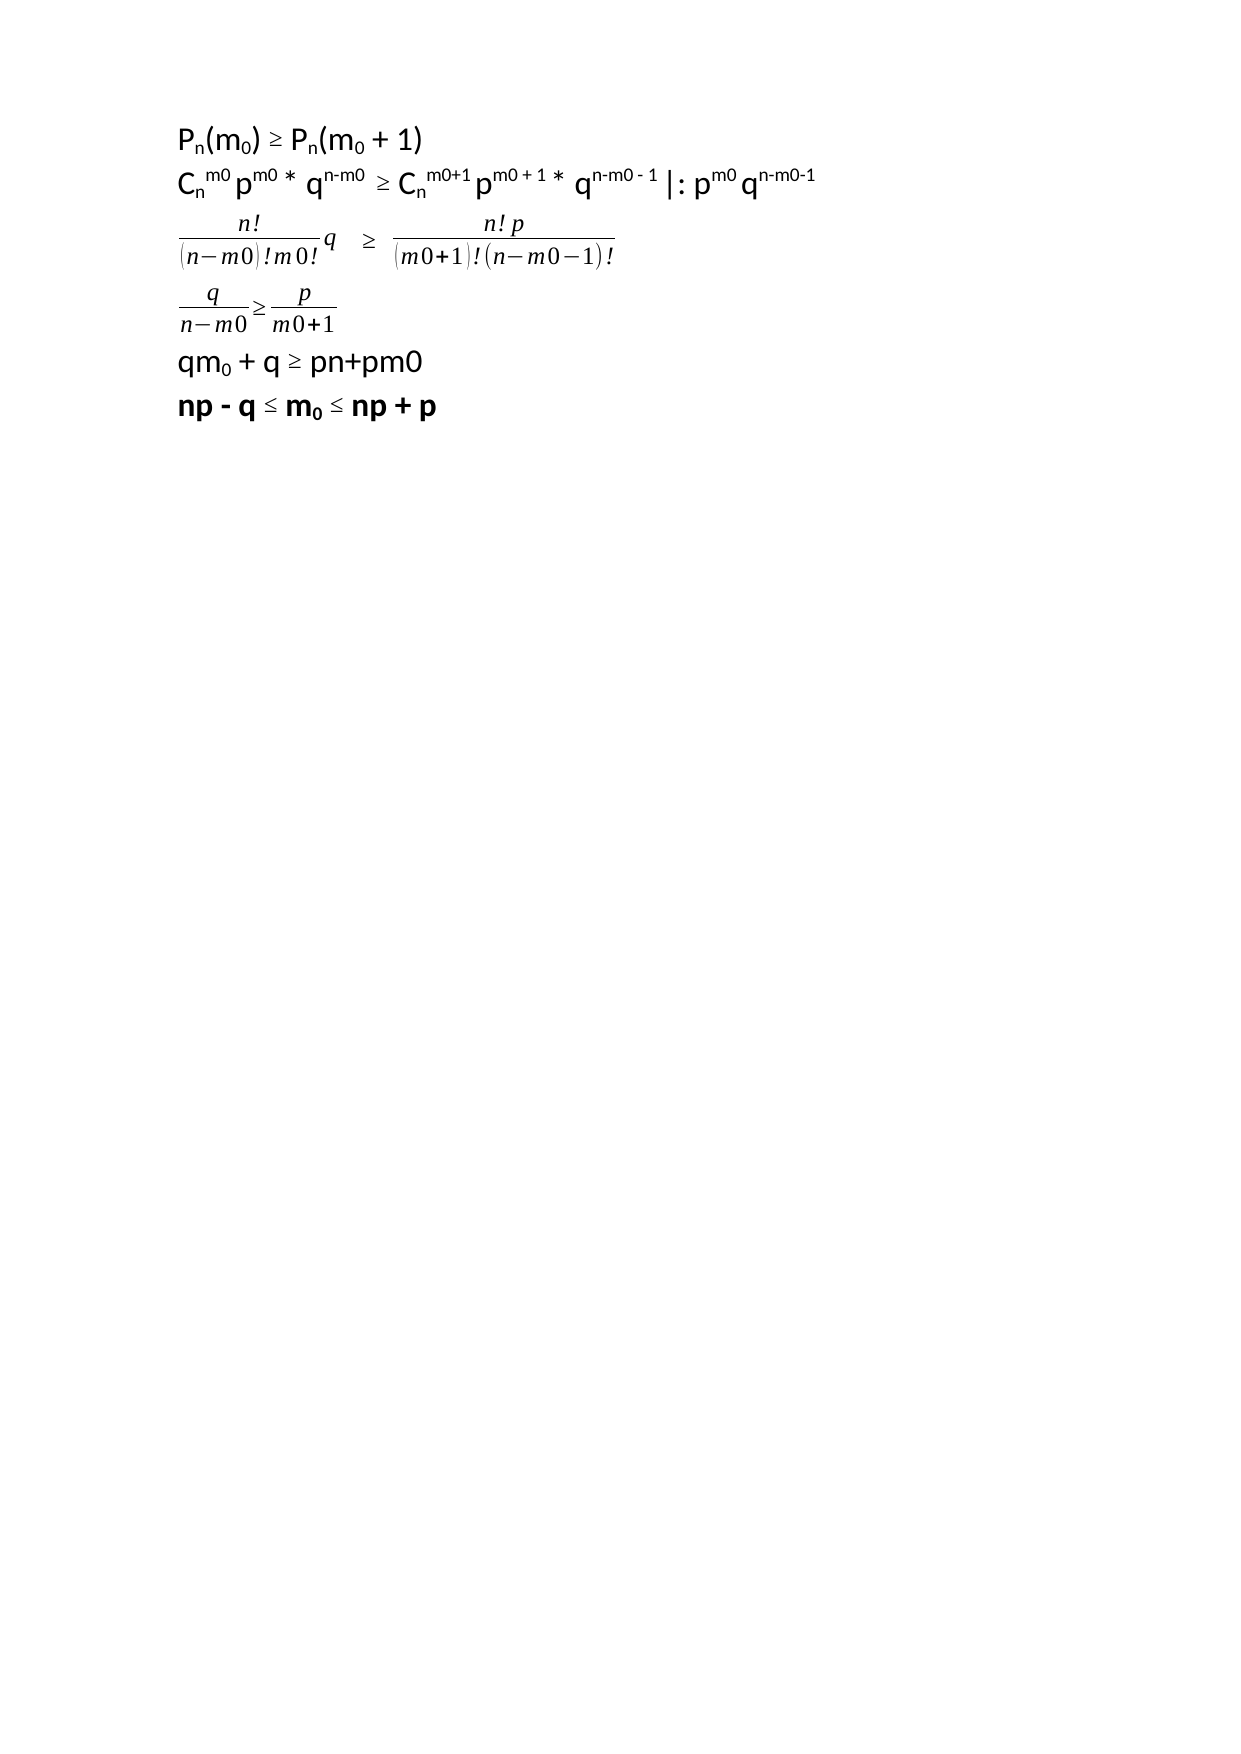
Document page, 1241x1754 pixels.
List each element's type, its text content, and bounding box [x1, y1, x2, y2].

text Pn(m0) Pn(m0 + 1) [177, 118, 1152, 159]
text qm0 + q pn+pm0 [177, 340, 1152, 381]
text np - q m0 np + p [177, 384, 1152, 425]
text Cnm0 pm0 * qn-m0 Cnm0+1 pm0 + 1 * qn-m0 - 1 |: pm0 qn-m0-1 [177, 162, 1152, 203]
